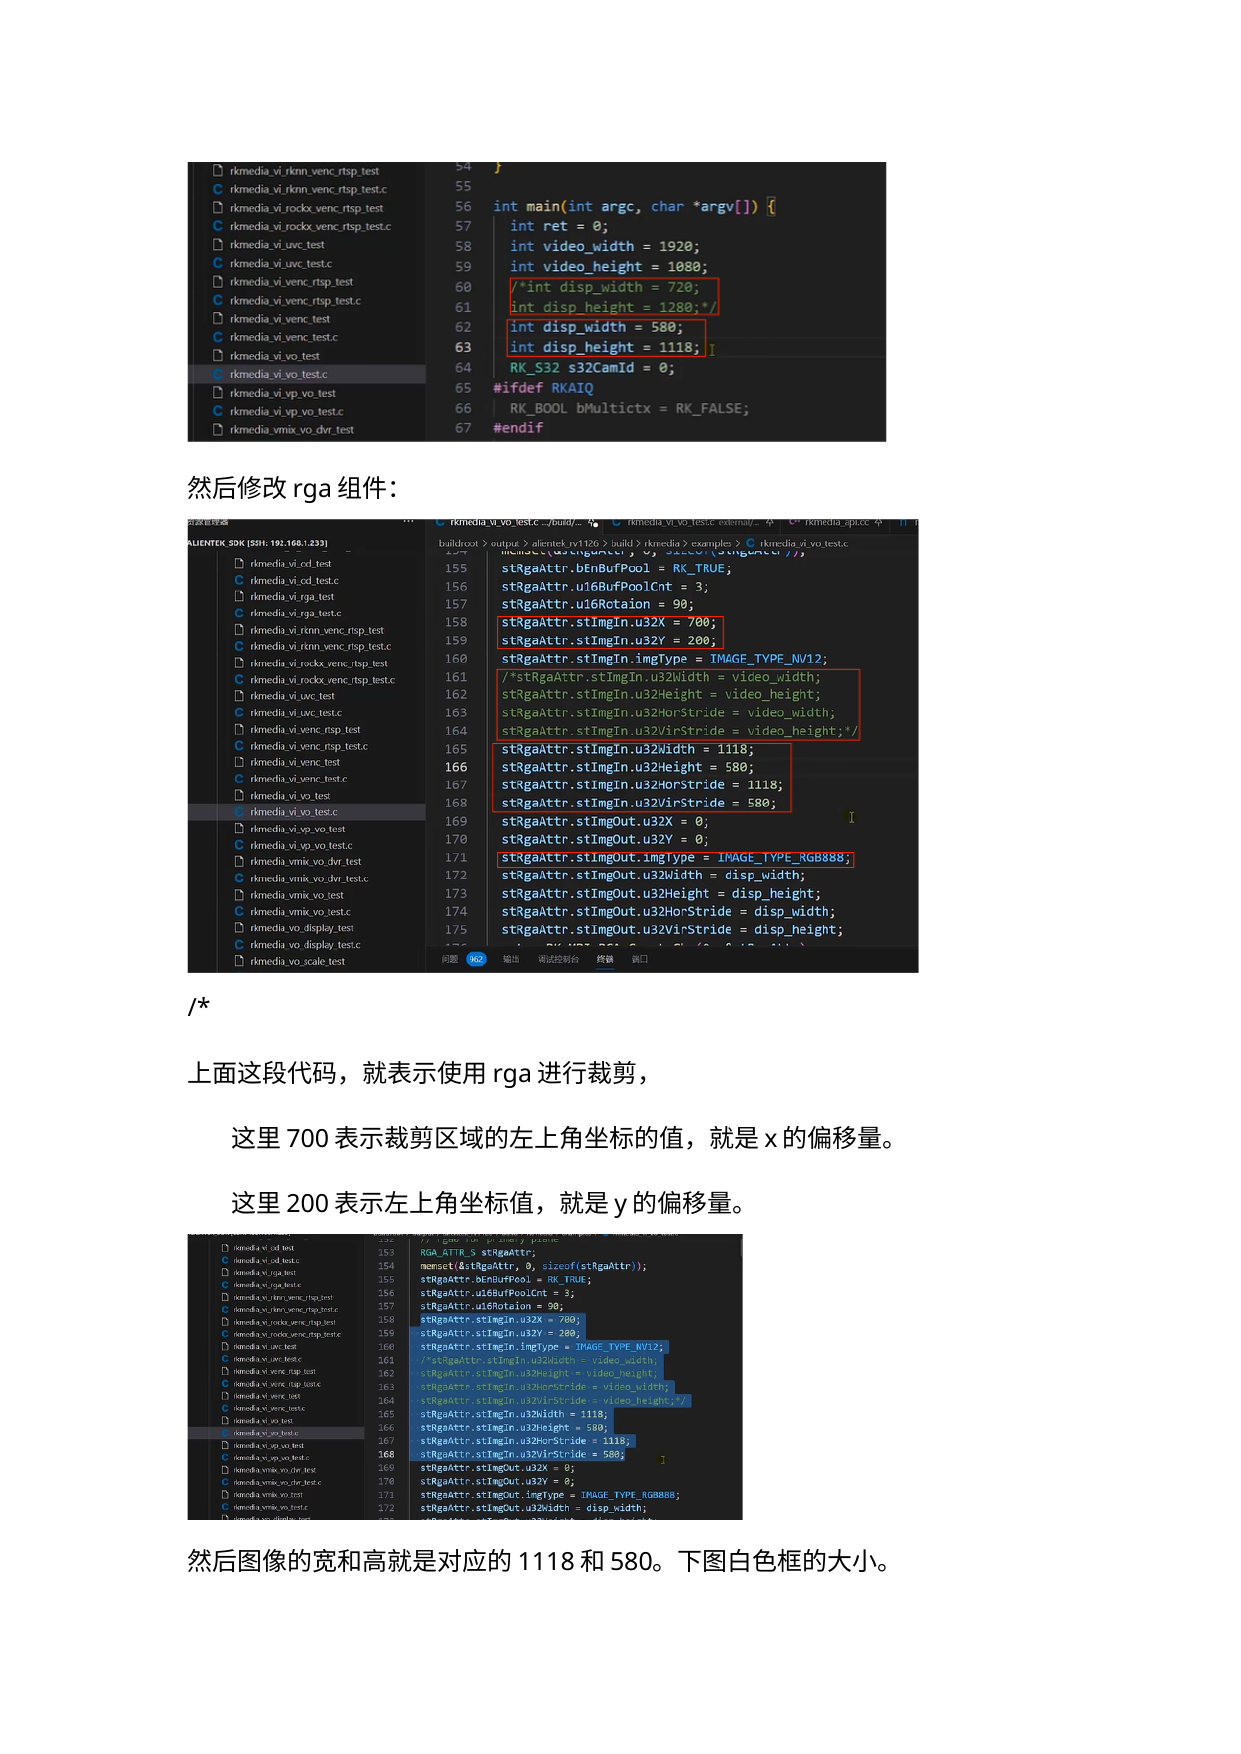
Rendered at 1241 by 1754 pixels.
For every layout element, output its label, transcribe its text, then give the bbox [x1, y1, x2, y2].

text 然后修改rga组件： [187, 454, 1053, 519]
text 上面这段代码，就表示使用rga进行裁剪， [187, 1039, 1053, 1104]
text 这里200表示左上角坐标值，就是y的偏移量。 [187, 1169, 1053, 1234]
text 这里700表示裁剪区域的左上角坐标的值，就是x的偏移量。 [187, 1104, 1053, 1169]
text /* [187, 974, 1053, 1039]
picture [187, 162, 887, 442]
text 然后图像的宽和高就是对应的1118和580。下图白色框的大小。 [187, 1527, 1053, 1592]
picture [187, 1234, 743, 1520]
picture [187, 519, 919, 973]
